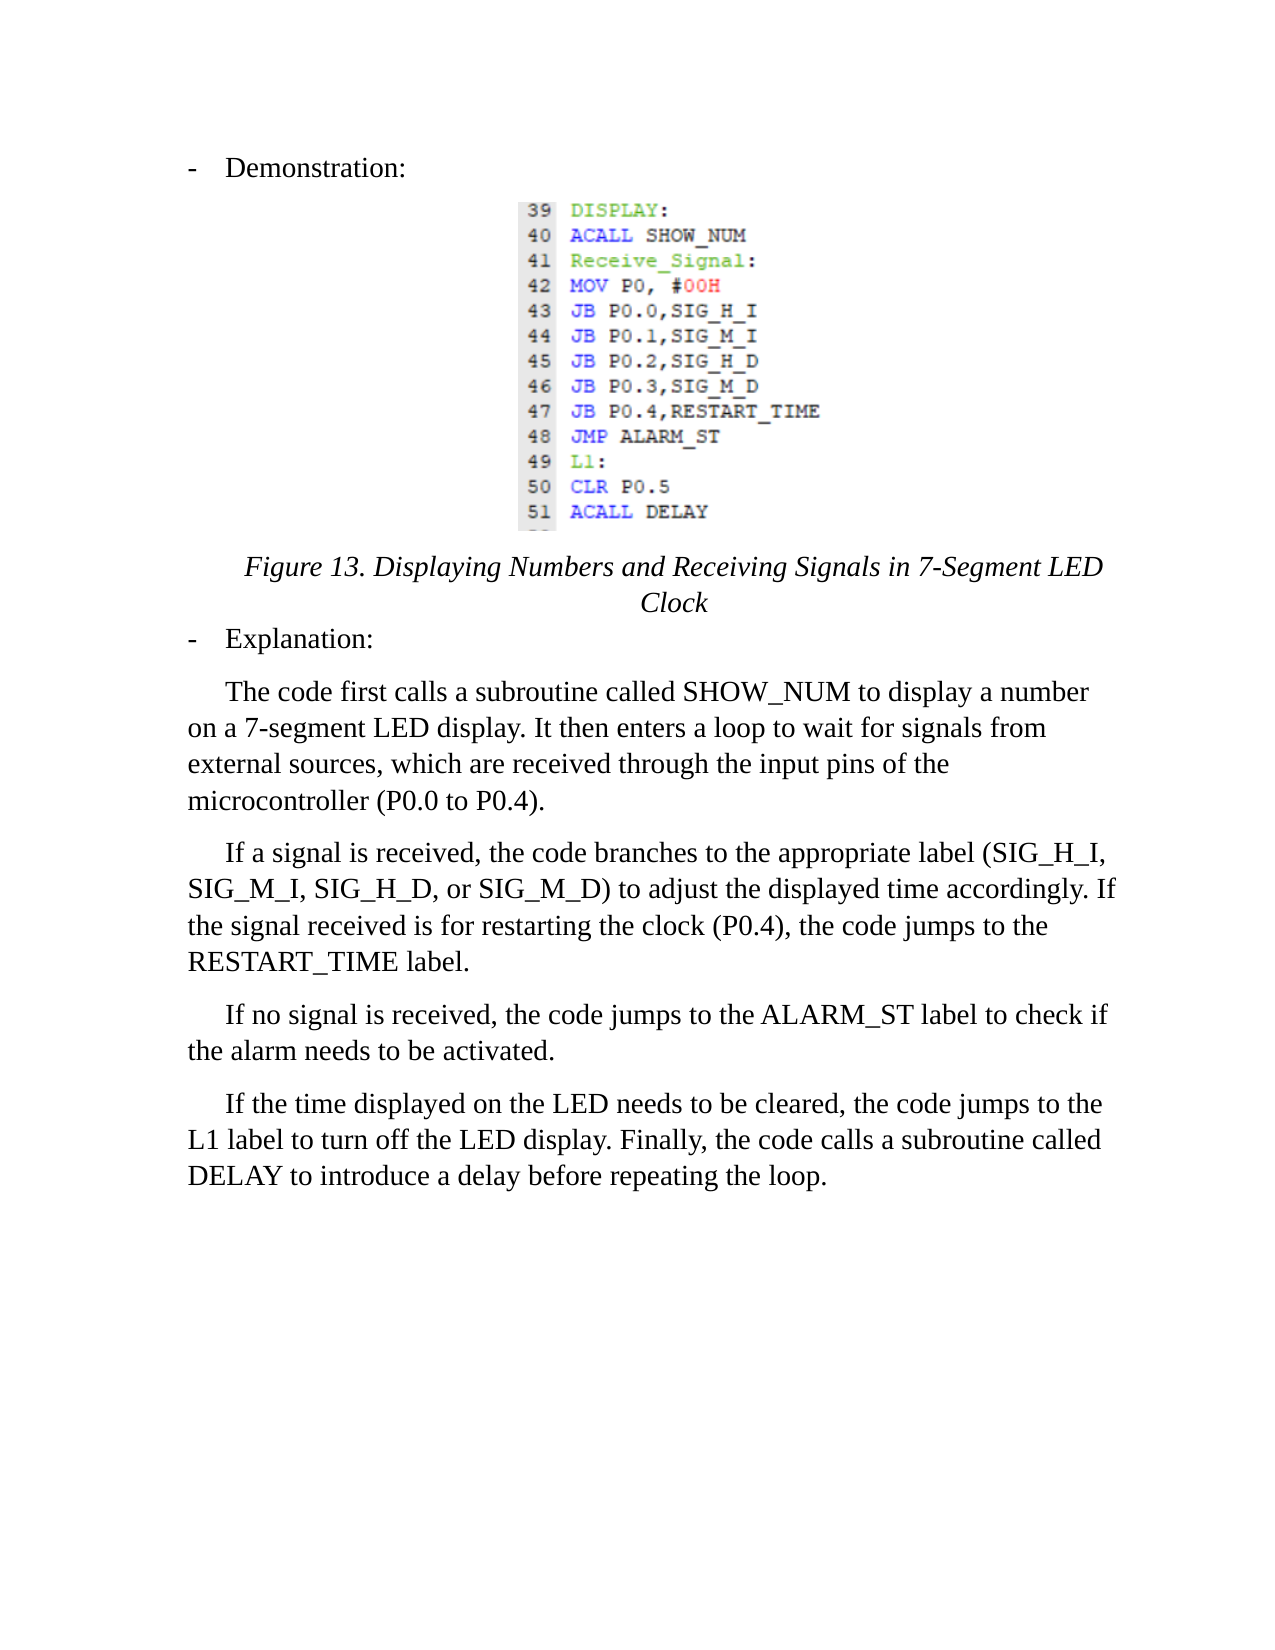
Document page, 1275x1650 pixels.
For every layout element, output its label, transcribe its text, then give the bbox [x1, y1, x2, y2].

text If no signal is received, the code jumps to the ALARM_ST label to check if the alarm needs to be activated. [187, 997, 1125, 1066]
text The code first calls a subroutine called SHOW_NUM to display a number on a 7-segment LED display. It then enters a loop to wait for signals from external sources, which are received through the input pins of the microcontroller (P0.0 to P0.4). [187, 674, 1125, 816]
text If a signal is received, the code branches to the appropriate label (SIG_H_I, SIG_M_I, SIG_H_D, or SIG_M_D) to adjust the displayed time accordingly. If the signal received is for restarting the clock (P0.4), the code jumps to the RESTART_TIME label. [187, 836, 1125, 977]
list Figure 13. Displaying Numbers and Receiving Signals in 7-Segment LED Clock [225, 549, 1125, 619]
picture [518, 202, 832, 531]
text If the time displayed on the LED needs to be cleared, the code jumps to the L1 label to turn off the LED display. Finally, the code calls a subroutine called DELAY to introduce a delay before repeating the loop. [187, 1086, 1125, 1192]
list Demonstration: [187, 150, 1125, 183]
list Explanation: [187, 621, 1125, 655]
